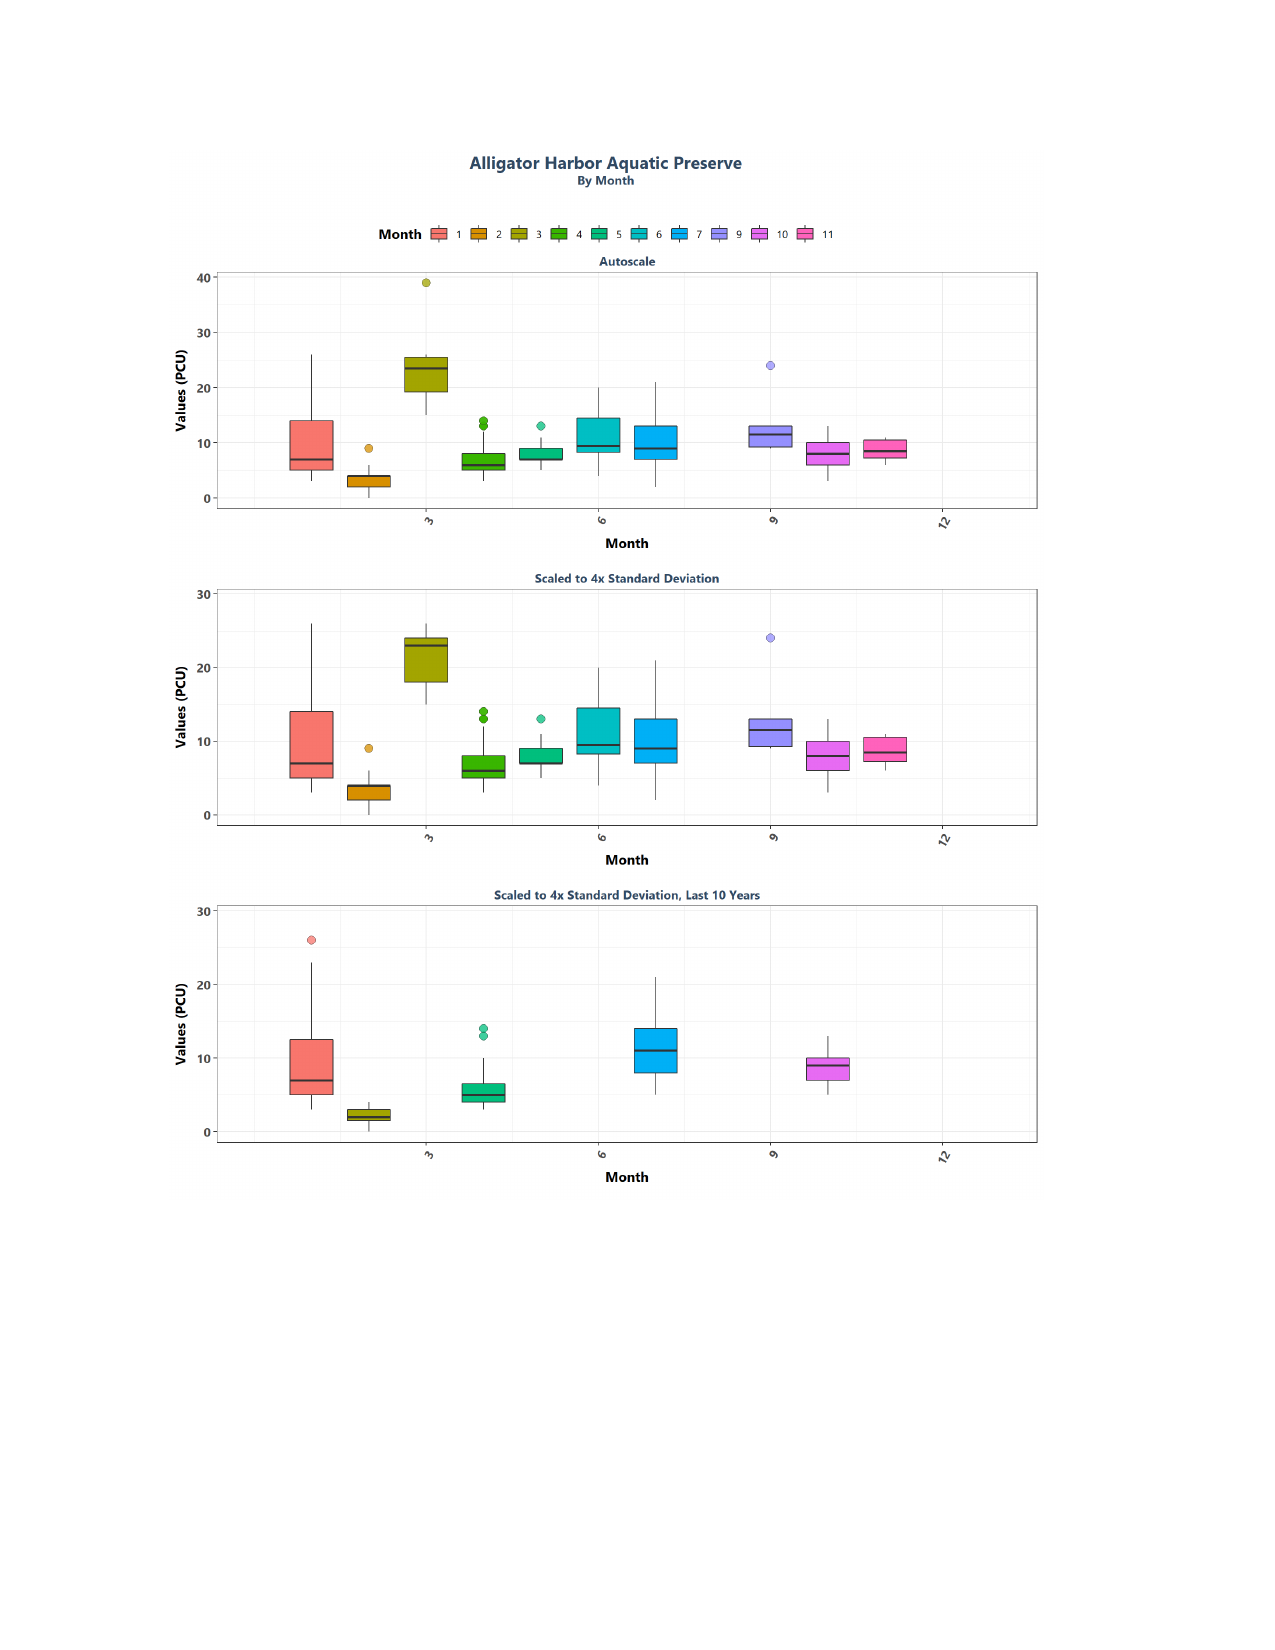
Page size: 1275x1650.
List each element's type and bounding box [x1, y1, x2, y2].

picture [168, 150, 1044, 1200]
